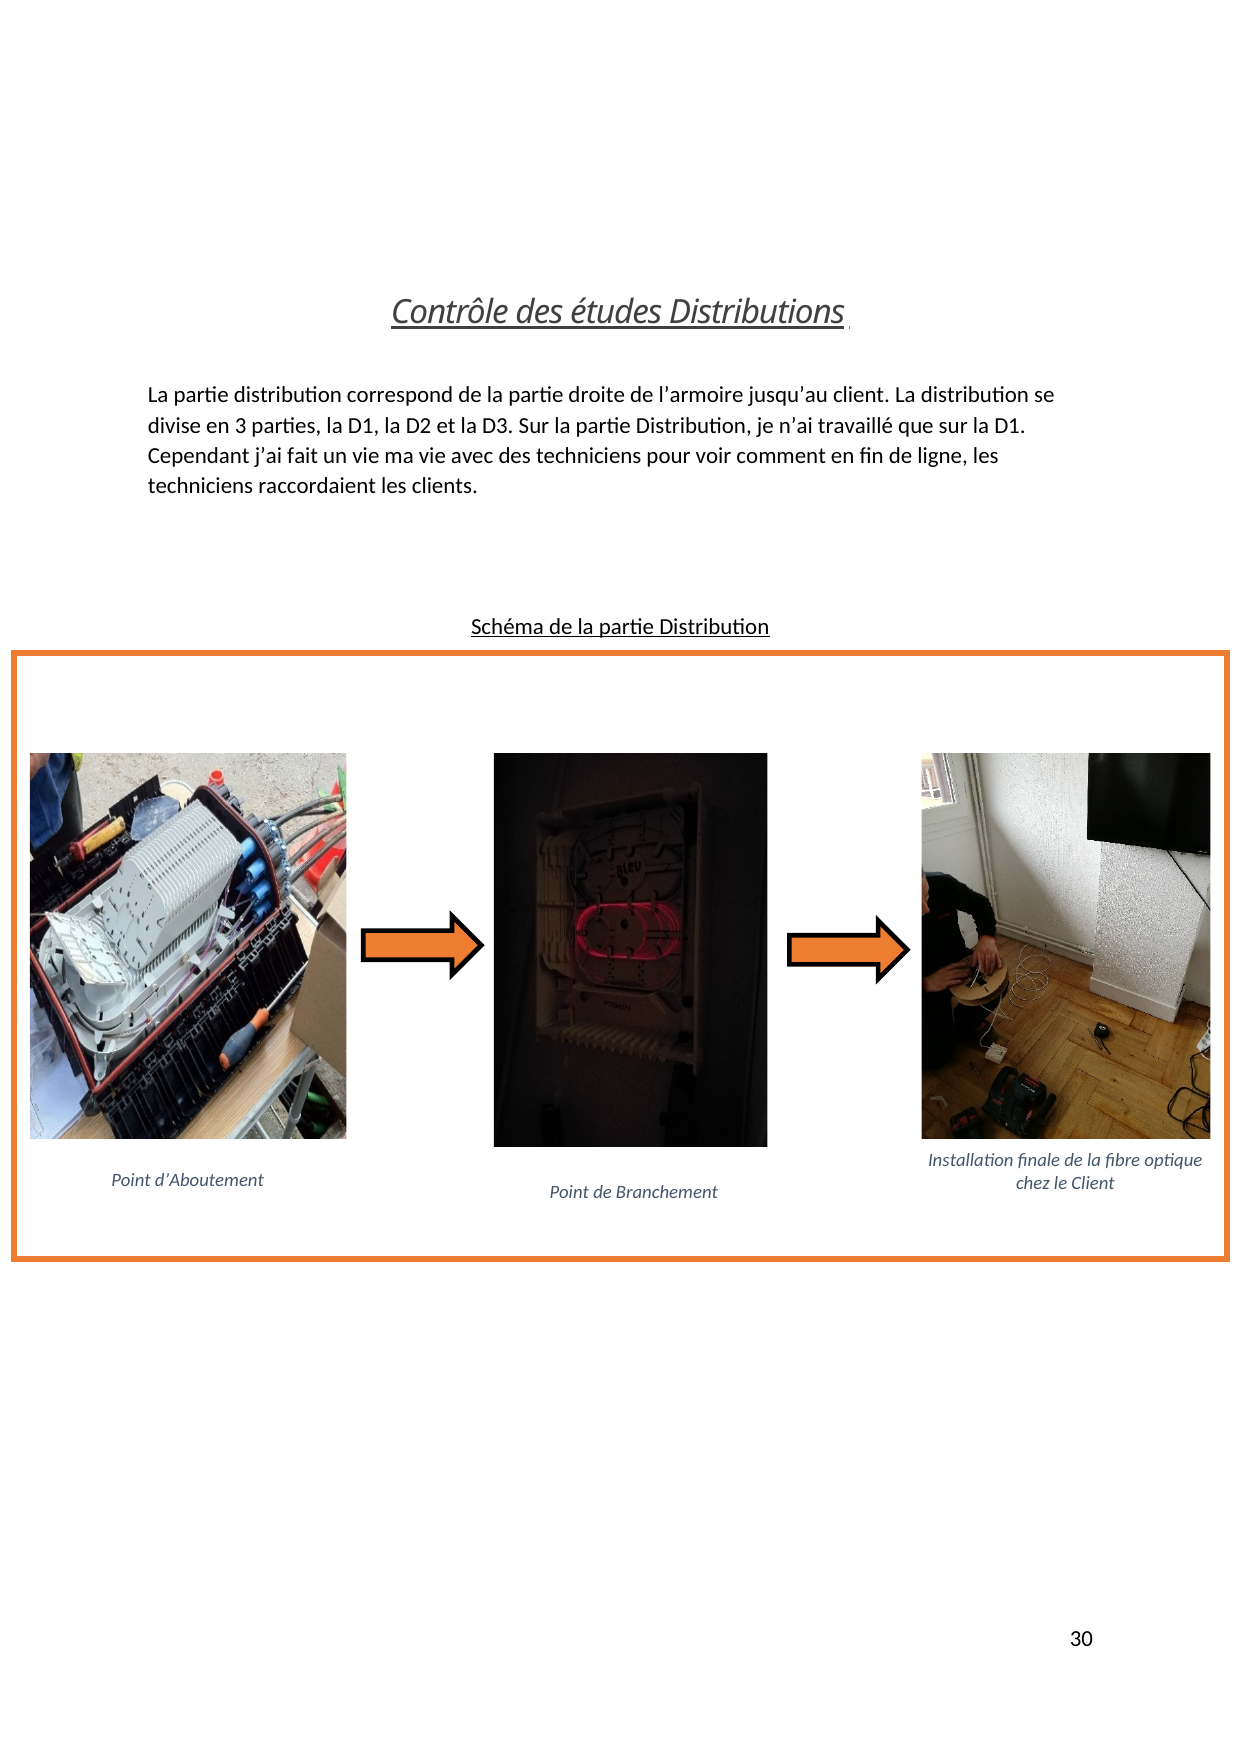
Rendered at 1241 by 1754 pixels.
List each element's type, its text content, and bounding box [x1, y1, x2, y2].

title Contrôle des études Distributions [148, 288, 1093, 334]
picture [29, 753, 347, 1139]
picture [921, 753, 1211, 1139]
picture [492, 753, 768, 1144]
text Schéma de la partie Distribution [148, 612, 1093, 640]
text La partie distribution correspond de la partie droite de l’armoire jusqu’au client. La distribution se divise en 3 parties, la D1, la D2 et la D3. Sur la partie Distribution, je n’ai travaillé que sur la D1. Cependant j’ai fait un vie ma vie avec des techniciens pour voir comment en fin de ligne, les techniciens raccordaient les clients. [148, 381, 1093, 499]
